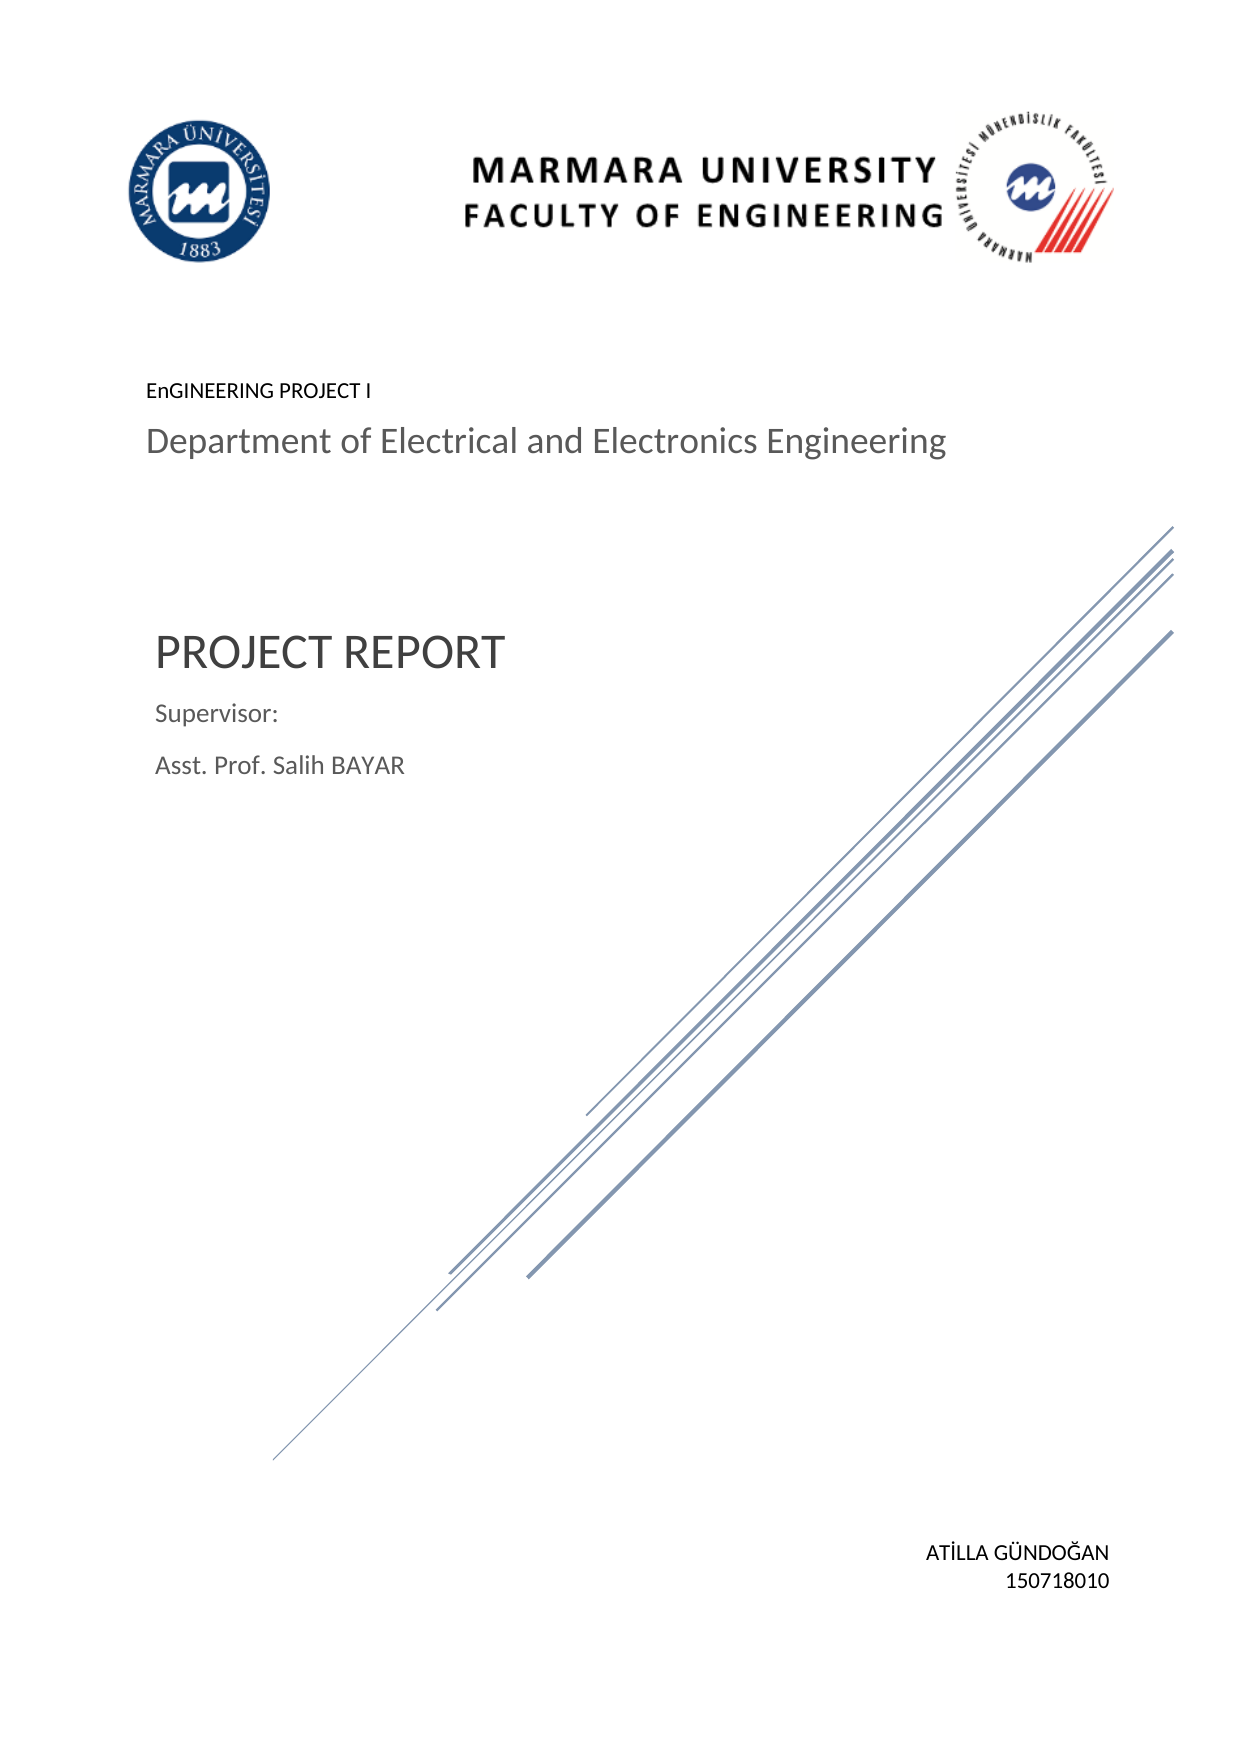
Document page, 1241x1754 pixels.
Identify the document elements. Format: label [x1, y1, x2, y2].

picture [99, 87, 1144, 289]
